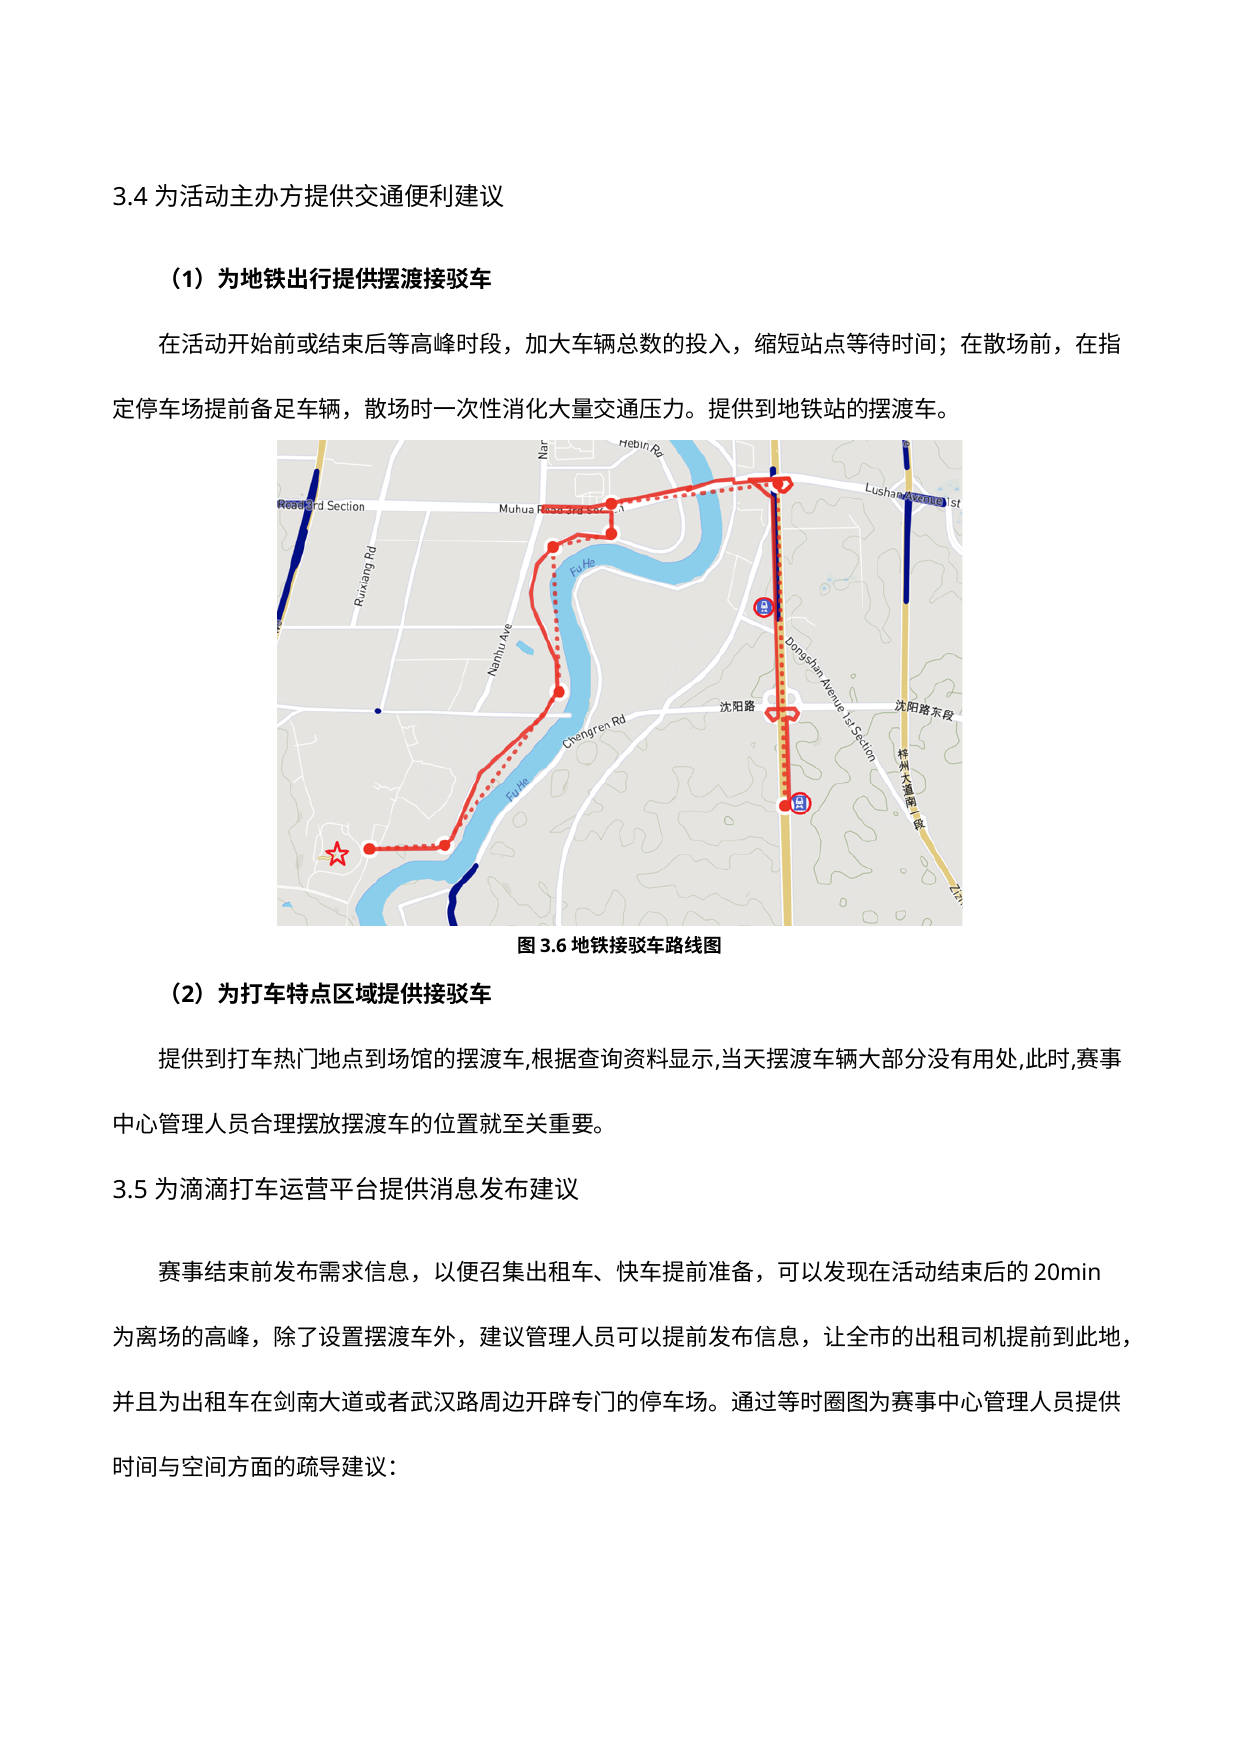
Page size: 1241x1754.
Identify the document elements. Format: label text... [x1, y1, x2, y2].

table_header [113, 440, 1127, 928]
picture [277, 440, 963, 926]
text 赛事结束前发布需求信息，以便召集出租车、快车提前准备，可以发现在活动结束后的20min为离场的高峰，除了设置摆渡车外，建议管理人员可以提前发布信息，让全市的出租司机提前到此地，并且为出租车在剑南大道或者武汉路周边开辟专门的停车场。通过等时圈图为赛事中心管理人员提供时间与空间方面的疏导建议： [112, 1238, 1128, 1498]
subtitle 3.5 为滴滴打车运营平台提供消息发布建议 [112, 1155, 1128, 1220]
text （1）为地铁出行提供摆渡接驳车 [112, 245, 1128, 310]
text 在活动开始前或结束后等高峰时段，加大车辆总数的投入，缩短站点等待时间；在散场前，在指定停车场提前备足车辆，散场时一次性消化大量交通压力。提供到地铁站的摆渡车。 [112, 310, 1128, 440]
text （2）为打车特点区域提供接驳车 [112, 960, 1128, 1025]
table_cell 图3.6 地铁接驳车路线图 [113, 928, 1127, 960]
subtitle 3.4 为活动主办方提供交通便利建议 [112, 162, 1128, 227]
text 提供到打车热门地点到场馆的摆渡车,根据查询资料显示,当天摆渡车辆大部分没有用处,此时,赛事中心管理人员合理摆放摆渡车的位置就至关重要。 [112, 1025, 1128, 1155]
